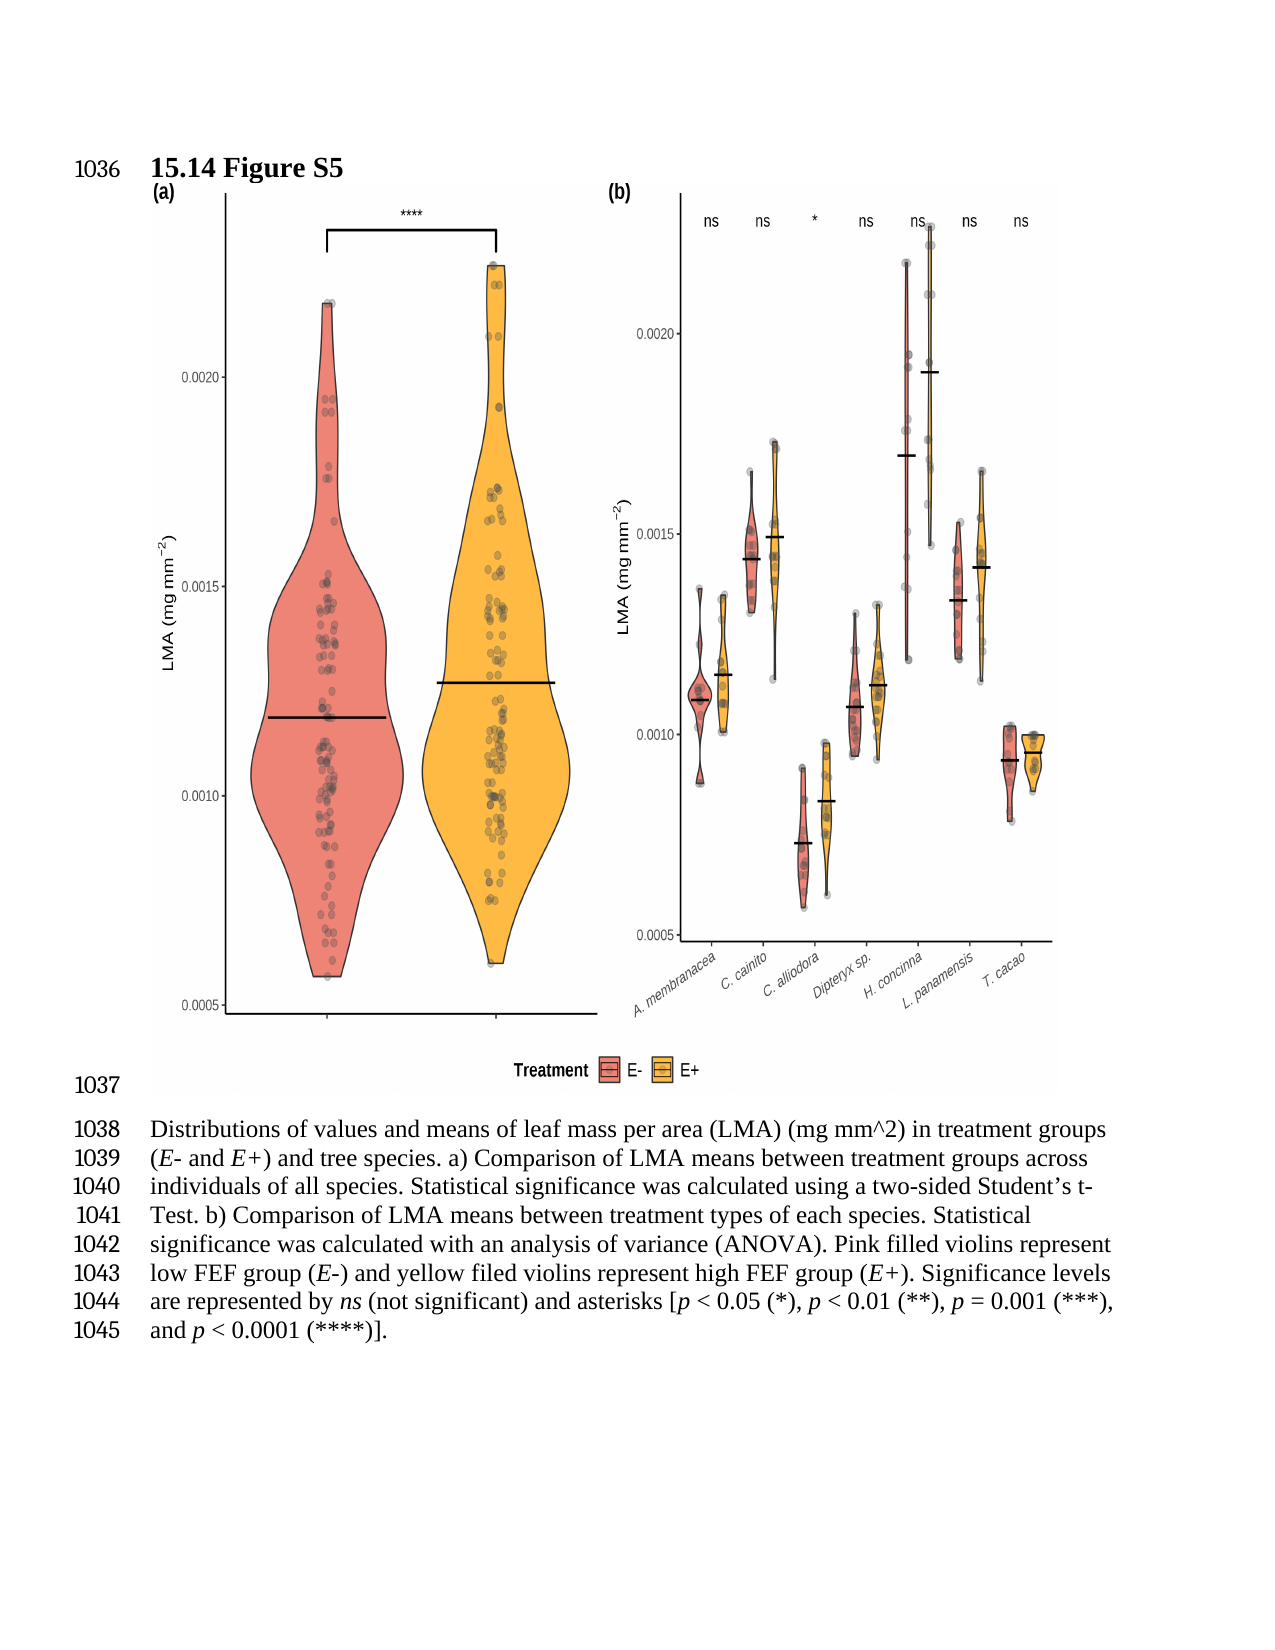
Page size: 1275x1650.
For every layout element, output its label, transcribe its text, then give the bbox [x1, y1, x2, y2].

text Distributions of values and means of leaf mass per area (LMA) (mg mm^2) in treatment groups (E- and E+) and tree species. a) Comparison of LMA means between treatment groups across individuals of all species. Statistical significance was calculated using a two-sided Student’s t-Test. b) Comparison of LMA means between treatment types of each species. Statistical significance was calculated with an analysis of variance (ANOVA). Pink filled violins represent low FEF group (E-) and yellow filed violins represent high FEF group (E+). Significance levels are represented by ns (not significant) and asterisks [p < 0.05 (*), p < 0.01 (**), p = 0.001 (***), and p < 0.0001 (****)]. [150, 1114, 1125, 1344]
picture [150, 183, 1060, 1093]
subtitle 15.14 Figure S5 [150, 150, 1125, 183]
